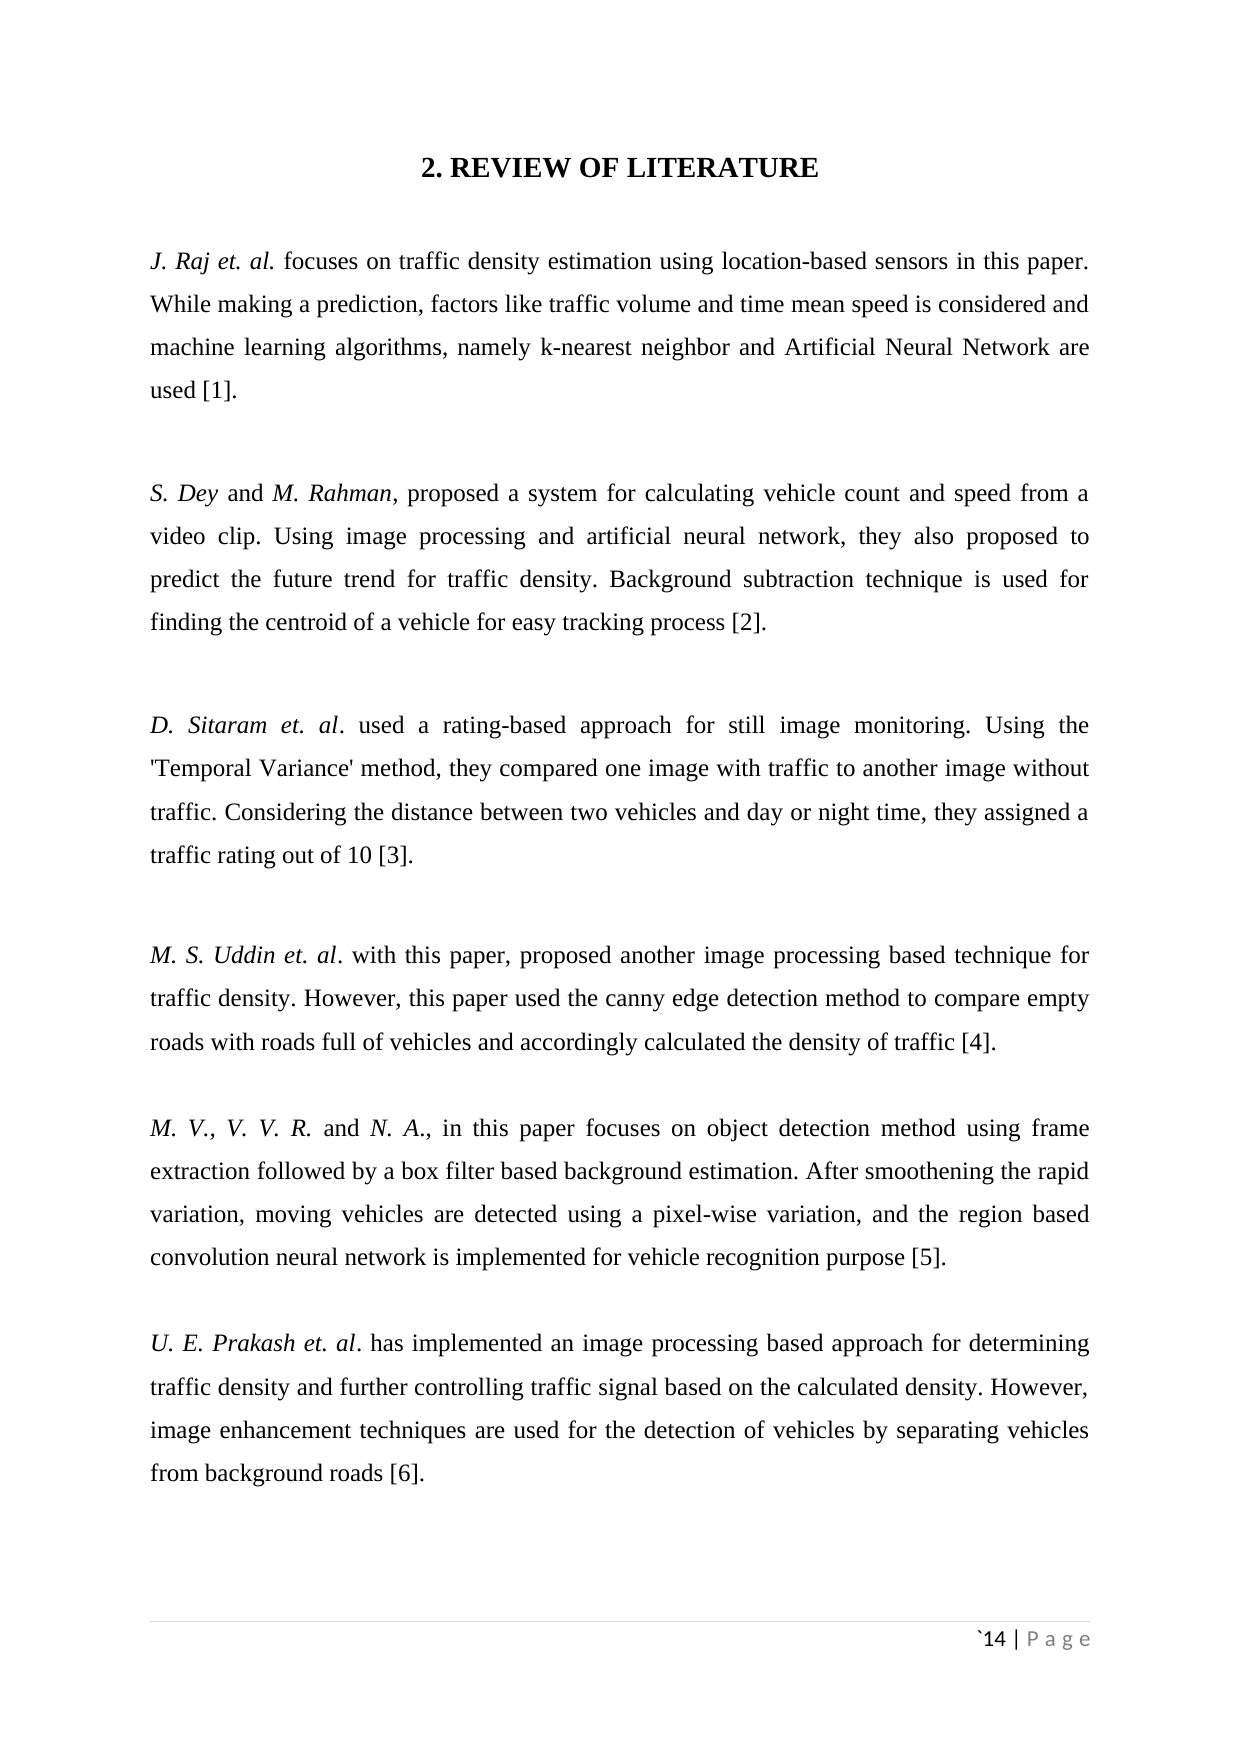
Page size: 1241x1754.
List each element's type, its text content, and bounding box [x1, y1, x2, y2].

text M. V., V. V. R. and N. A., in this paper focuses on object detection method using frame extraction followed by a box filter based background estimation. After smoothening the rapid variation, moving vehicles are detected using a pixel-wise variation, and the region based convolution neural network is implemented for vehicle recognition purpose [5]. [150, 1113, 1090, 1271]
text 2. REVIEW OF LITERATURE [150, 150, 1090, 183]
text S. Dey and M. Rahman, proposed a system for calculating vehicle count and speed from a video clip. Using image processing and artificial neural network, they also proposed to predict the future trend for traffic density. Background subtraction technique is used for finding the centroid of a vehicle for easy tracking process [2]. [150, 478, 1090, 636]
text D. Sitaram et. al. used a rating-based approach for still image monitoring. Using the 'Temporal Variance' method, they compared one image with traffic to another image without traffic. Considering the distance between two vehicles and day or night time, they assigned a traffic rating out of 10 [3]. [150, 710, 1090, 868]
text J. Raj et. al. focuses on traffic density estimation using location-based sensors in this paper. While making a prediction, factors like traffic volume and time mean speed is considered and machine learning algorithms, namely k-nearest neighbor and Artificial Neural Network are used [1]. [150, 246, 1090, 404]
text M. S. Uddin et. al. with this paper, proposed another image processing based technique for traffic density. However, this paper used the canny edge detection method to compare empty roads with roads full of vehicles and accordingly calculated the density of traffic [4]. [150, 940, 1090, 1055]
text U. E. Prakash et. al. has implemented an image processing based approach for determining traffic density and further controlling traffic signal based on the calculated density. However, image enhancement techniques are used for the detection of vehicles by separating vehicles from background roads [6]. [150, 1328, 1090, 1487]
